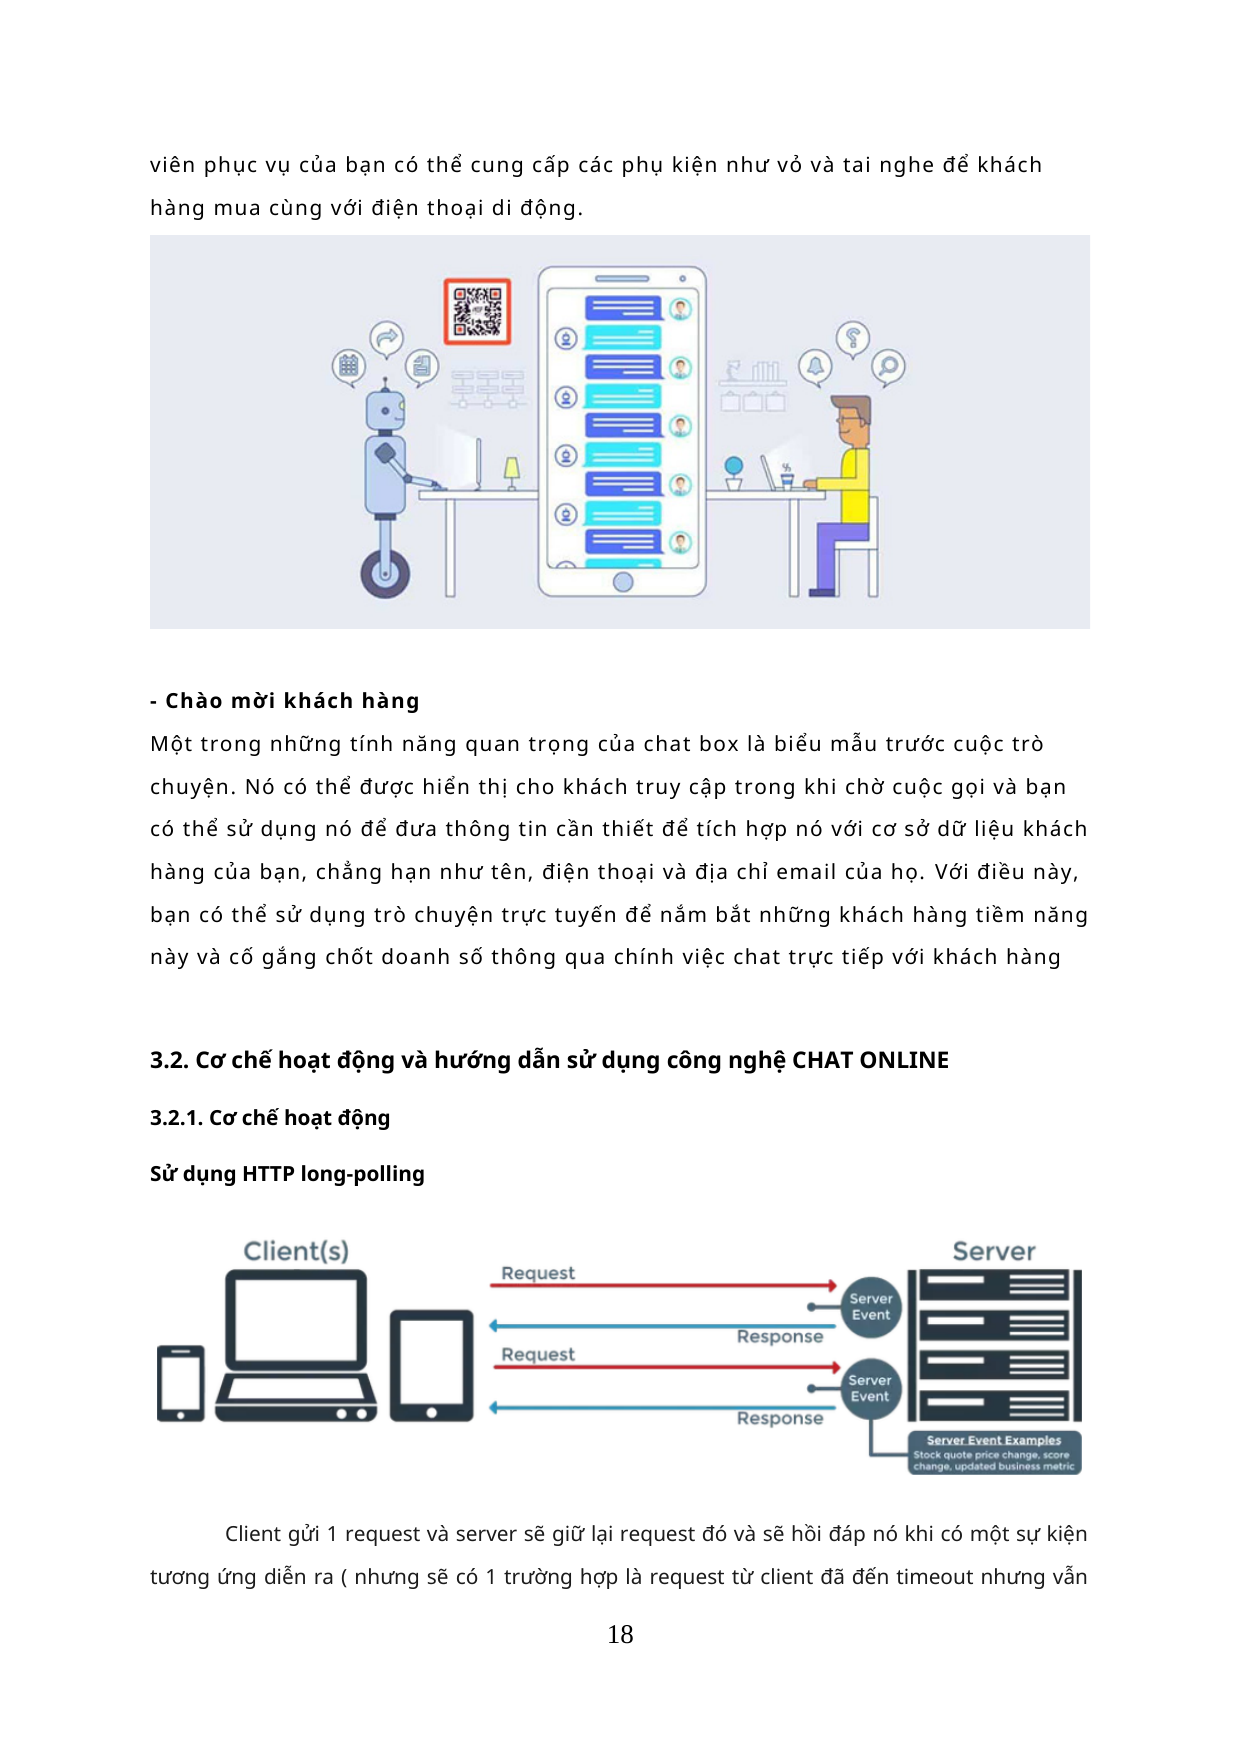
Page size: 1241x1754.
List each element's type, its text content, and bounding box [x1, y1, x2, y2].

text Sử dụng HTTP long-polling [150, 1159, 1090, 1187]
text - Chào mời khách hàng [150, 687, 1090, 715]
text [150, 1519, 1090, 1562]
text Một trong những tính năng quan trọng của chat box là biểu mẫu trước cuộc trò chuyện. Nó có thể được hiển thị cho khách truy cập trong khi chờ cuộc gọi và bạn có thể sử dụng nó để đưa thông tin cần thiết để tích hợp nó với cơ sở dữ liệu khách hàng của bạn, chẳng hạn như tên, điện thoại và địa chỉ email của họ. Với điều này, bạn có thể sử dụng trò chuyện trực tuyến để nắm bắt những khách hàng tiềm năng này và cố gắng chốt doanh số thông qua chính việc chat trực tiếp với khách hàng [150, 729, 1090, 971]
picture [150, 235, 1091, 629]
subtitle 3.2. Cơ chế hoạt động và hướng dẫn sử dụng công nghệ CHAT ONLINE [150, 1044, 1090, 1075]
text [150, 150, 1090, 221]
picture [150, 1217, 1091, 1488]
subtitle 3.2.1. Cơ chế hoạt động [150, 1103, 1090, 1132]
